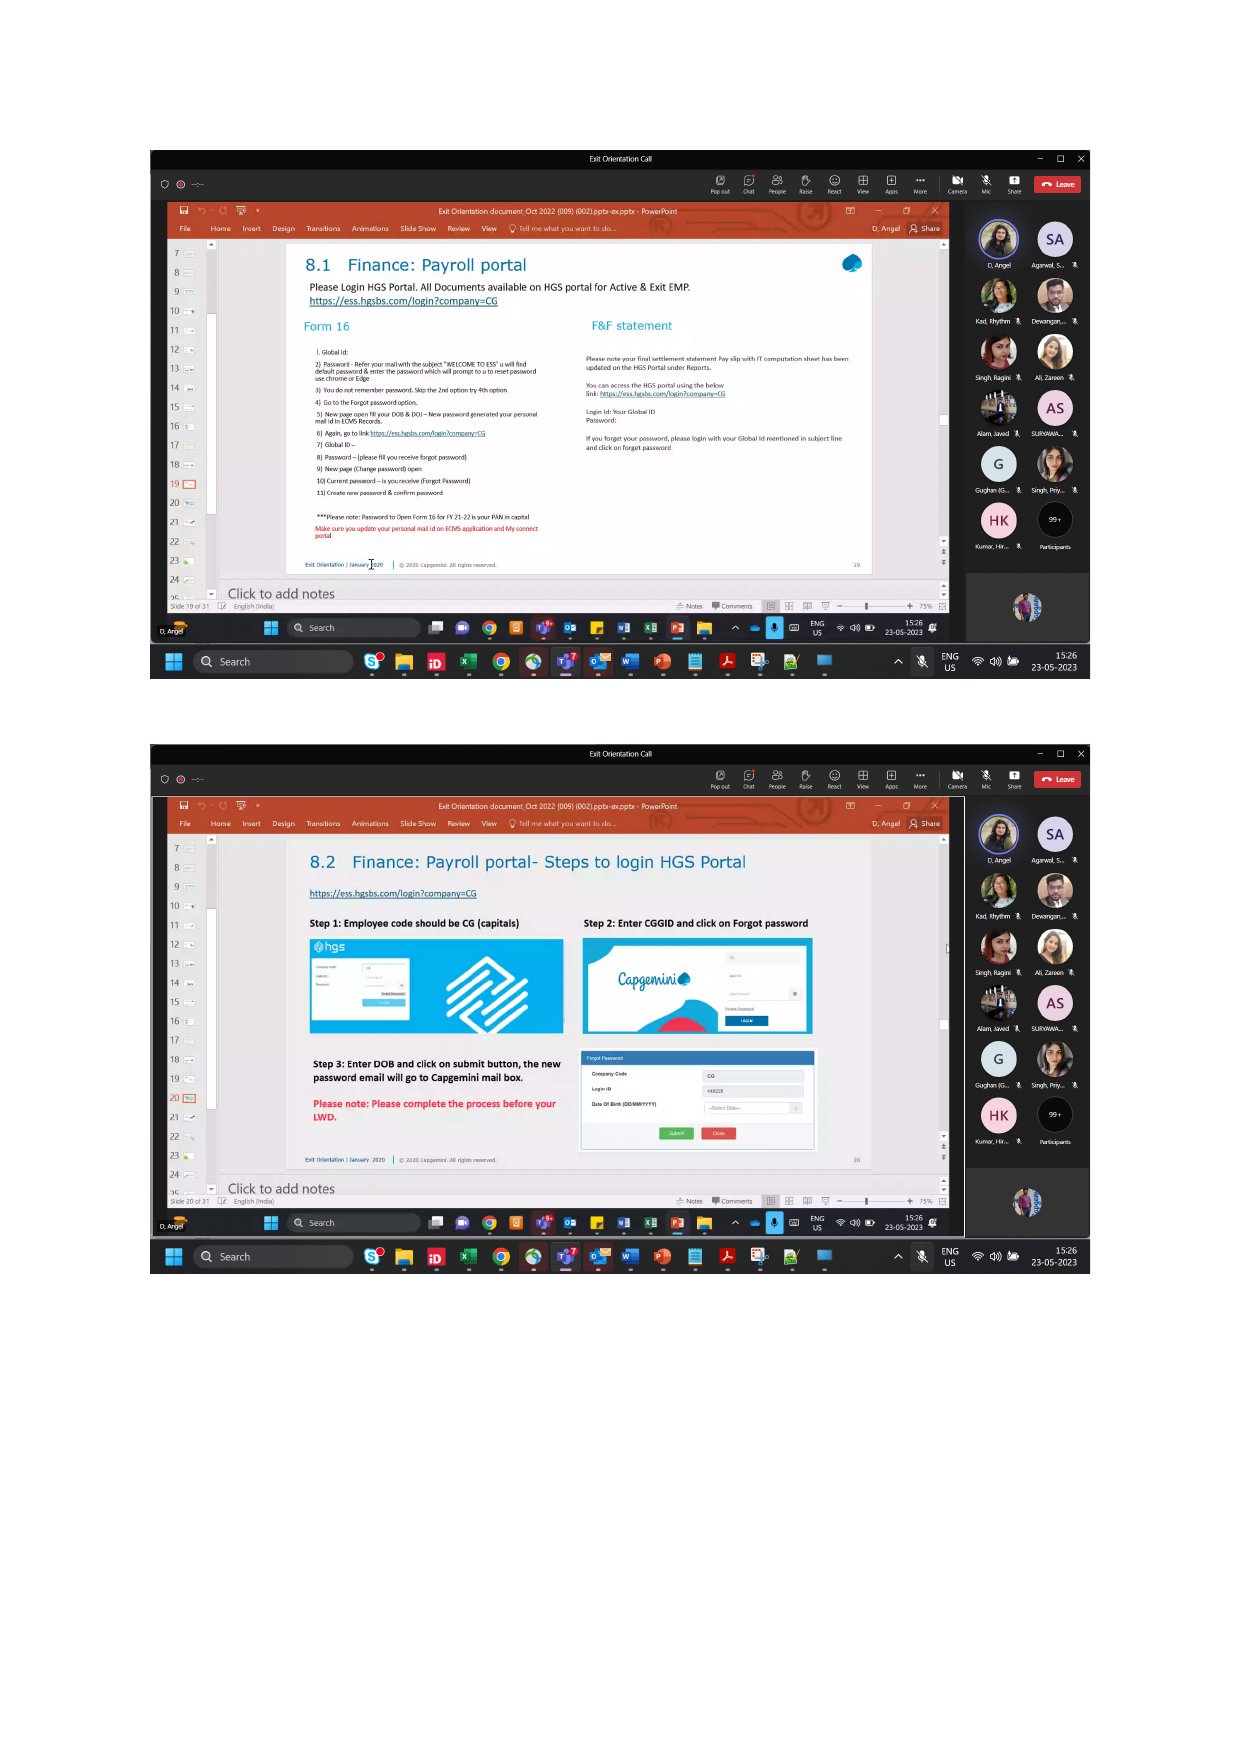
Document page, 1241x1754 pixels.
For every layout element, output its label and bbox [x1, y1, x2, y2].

picture [150, 744, 1091, 1274]
picture [150, 150, 1091, 679]
